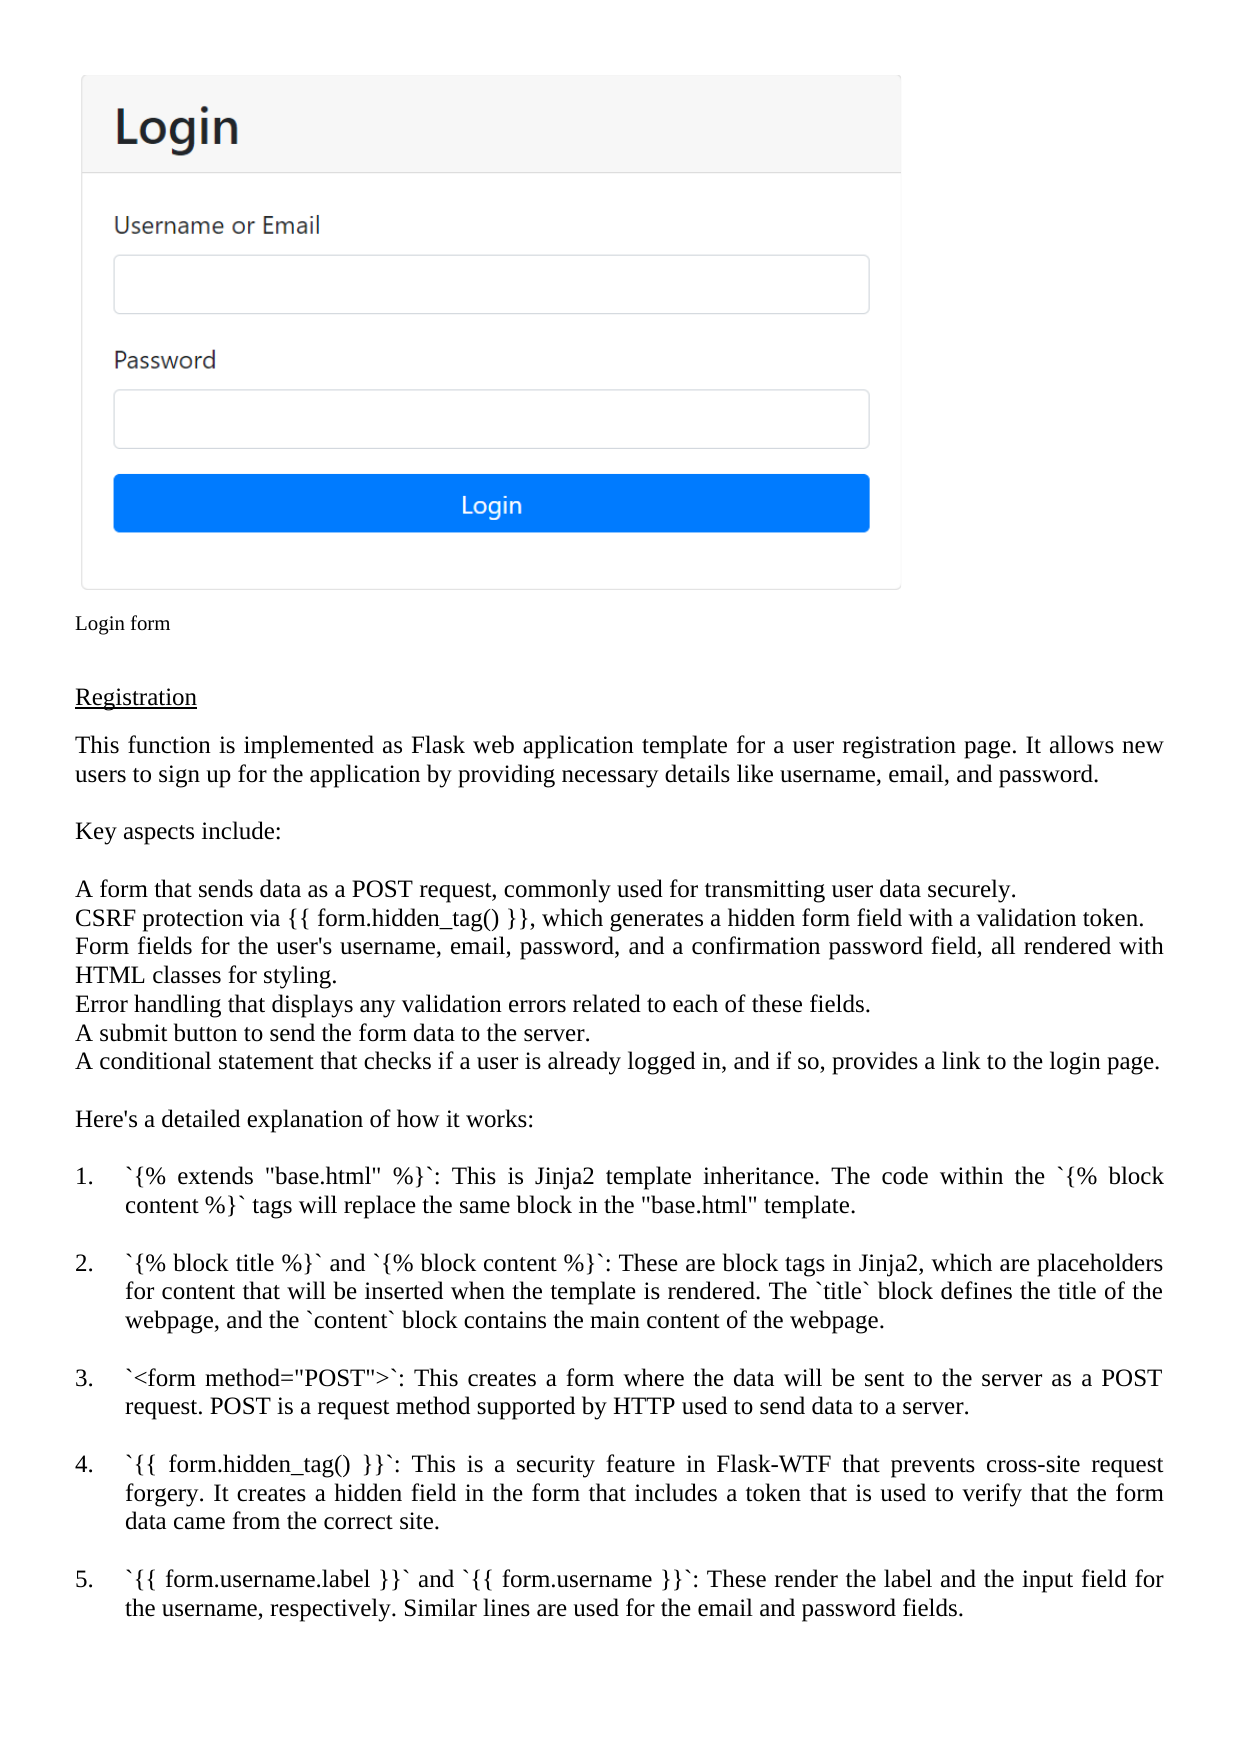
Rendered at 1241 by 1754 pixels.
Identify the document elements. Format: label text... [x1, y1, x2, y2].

list `<form method="POST">`: This creates a form where the data will be sent to the server as a POST request. POST is a request method supported by HTTP used to send data to a server. [75, 1363, 1165, 1420]
list `{% block title %}` and `{% block content %}`: These are block tags in Jinja2, which are placeholders for content that will be inserted when the template is rendered. The `title` block defines the title of the webpage, and the `content` block contains the main content of the webpage. [75, 1248, 1165, 1334]
list `{{ form.username.label }}` and `{{ form.username }}`: These render the label and the input field for the username, respectively. Similar lines are used for the email and password fields. [75, 1564, 1165, 1621]
text Error handling that displays any validation errors related to each of these fields. [75, 989, 1165, 1018]
text A form that sends data as a POST request, commonly used for transmitting user data securely. [75, 874, 1165, 903]
text Login form [75, 611, 1165, 635]
text CSRF protection via {{ form.hidden_tag() }}, which generates a hidden form field with a validation token. [75, 903, 1165, 931]
text A conditional statement that checks if a user is already logged in, and if so, provides a link to the login page. [75, 1046, 1165, 1075]
list `{{ form.hidden_tag() }}`: This is a security feature in Flask-WTF that prevents cross-site request forgery. It creates a hidden field in the form that includes a token that is used to verify that the form data came from the correct site. [75, 1449, 1165, 1535]
text Registration [75, 682, 1165, 711]
list `{% extends "base.html" %}`: This is Jinja2 template inheritance. The code within the `{% block content %}` tags will replace the same block in the "base.html" template. [75, 1161, 1165, 1219]
text Here's a detailed explanation of how it works: [75, 1104, 1165, 1133]
text Form fields for the user's username, email, password, and a confirmation password field, all rendered with HTML classes for styling. [75, 931, 1165, 989]
text This function is implemented as Flask web application template for a user registration page. It allows new users to sign up for the application by providing necessary details like username, email, and password. [75, 730, 1165, 788]
text Key aspects include: [75, 816, 1165, 845]
text A submit button to send the form data to the server. [75, 1018, 1165, 1046]
picture [75, 75, 902, 592]
